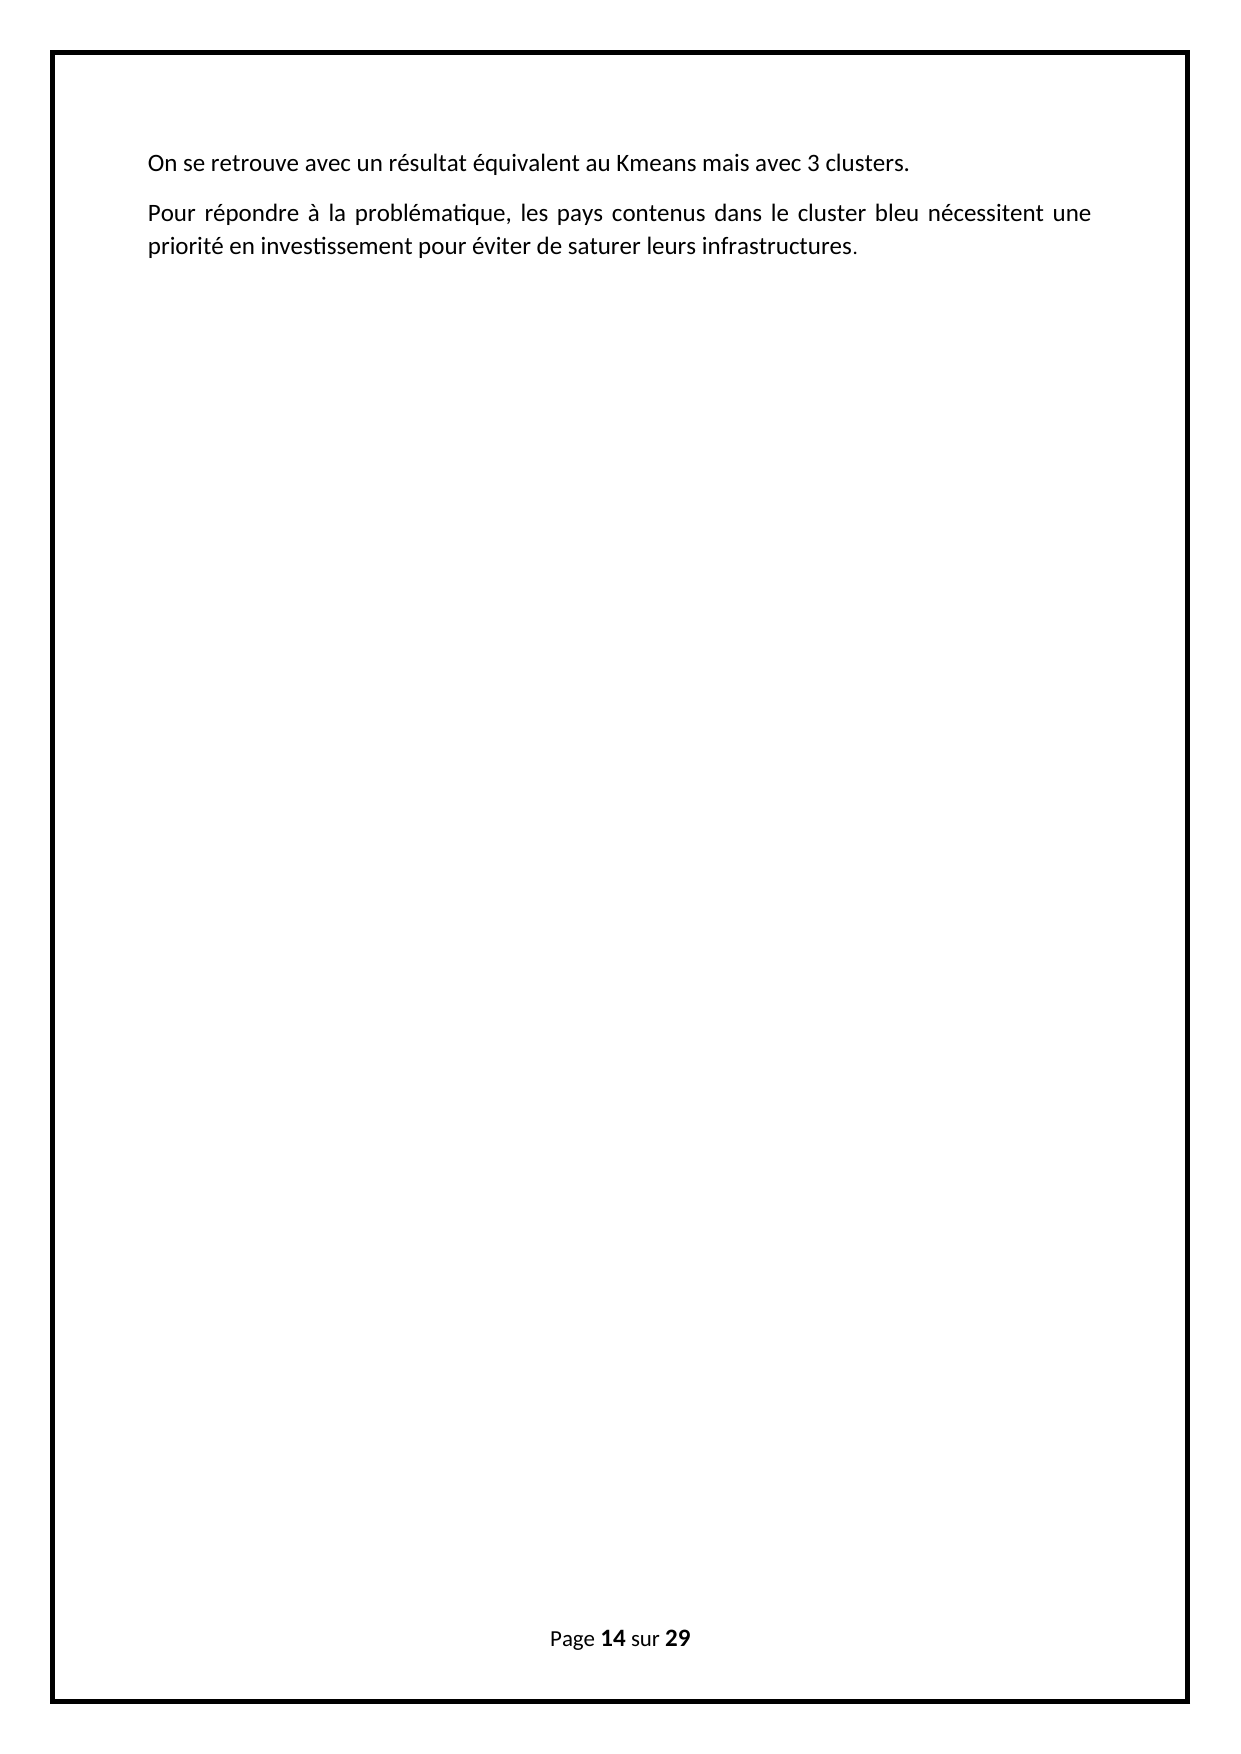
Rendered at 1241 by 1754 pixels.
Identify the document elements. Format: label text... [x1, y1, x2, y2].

text Pour répondre à la problématique, les pays contenus dans le cluster bleu nécessitent une priorité en investissement pour éviter de saturer leurs infrastructures. [148, 197, 1093, 261]
text On se retrouve avec un résultat équivalent au Kmeans mais avec 3 clusters. [148, 148, 1093, 178]
